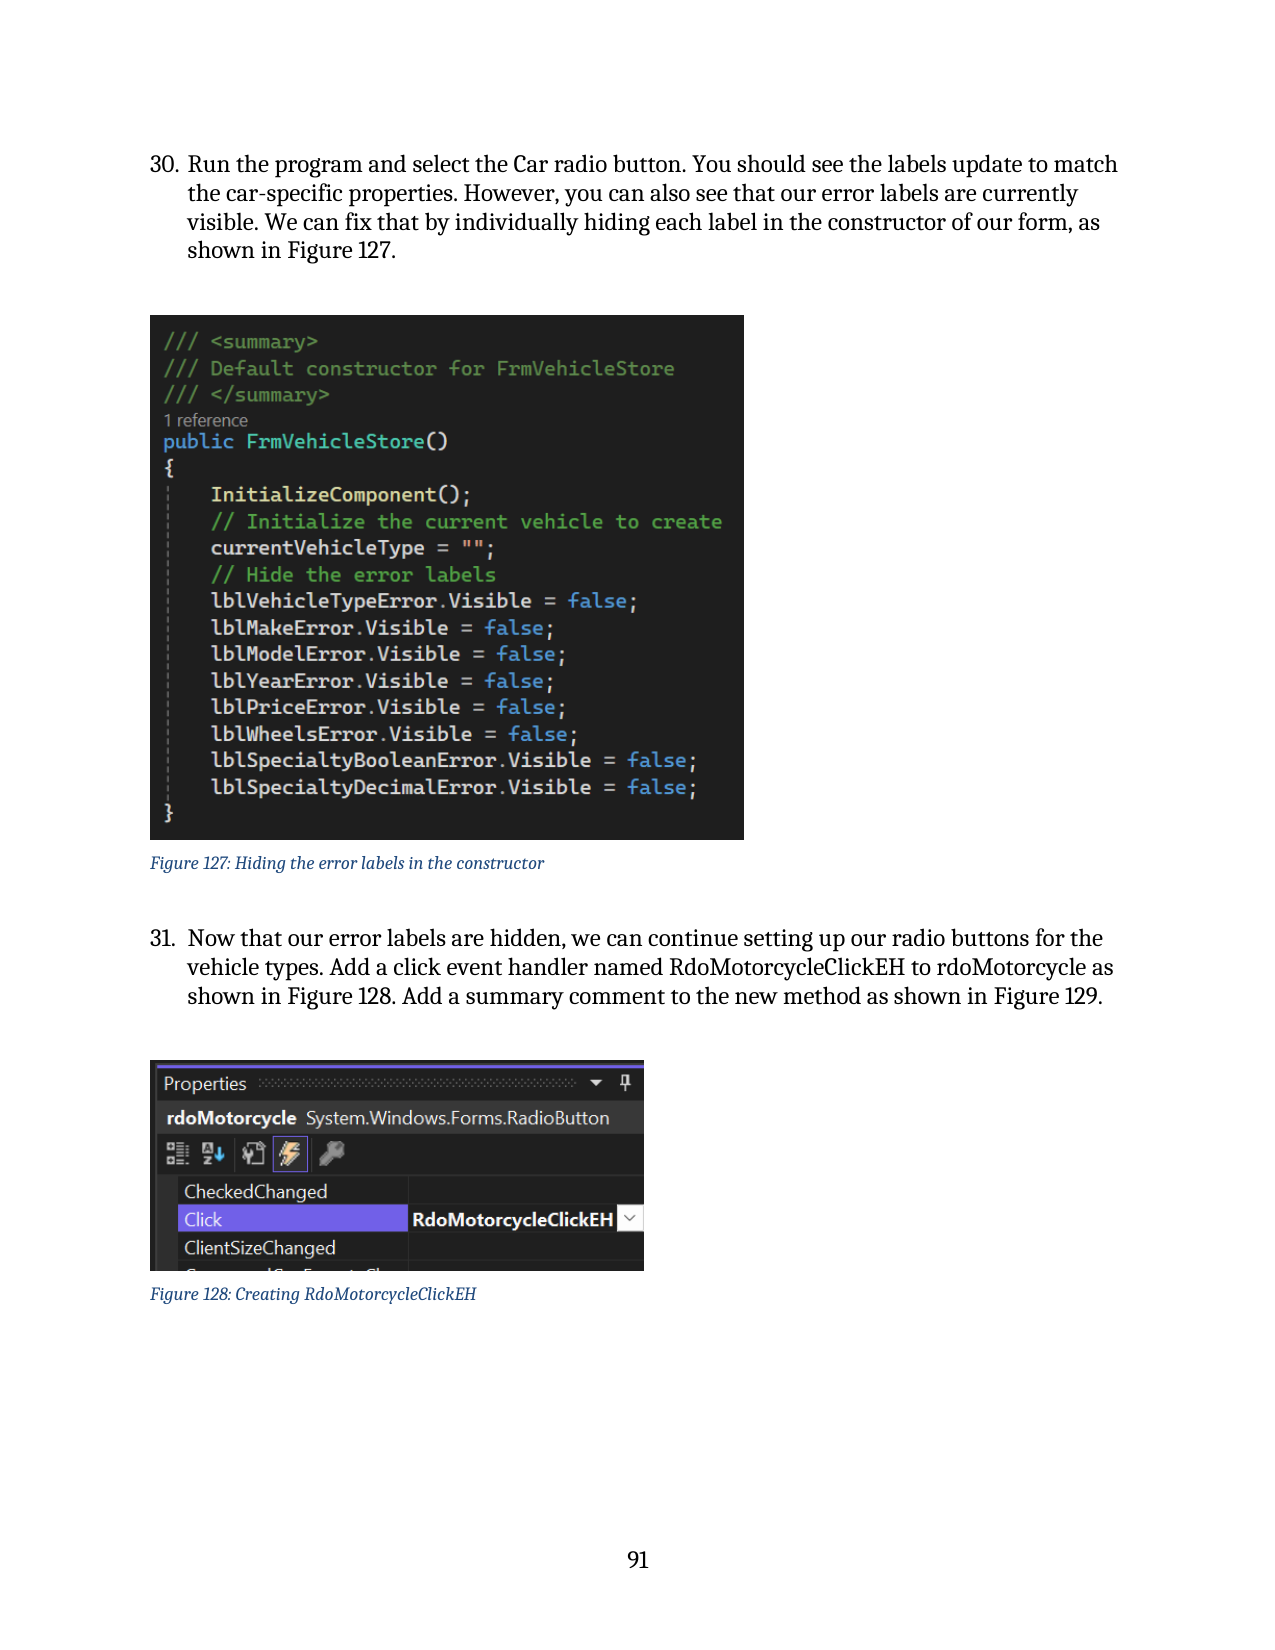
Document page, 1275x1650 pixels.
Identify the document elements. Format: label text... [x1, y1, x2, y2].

list Run the program and select the Car radio button. You should see the labels update to match the car-specific properties. However, you can also see that our error labels are currently visible. We can fix that by individually hiding each label in the constructor of our form, as shown in Figure 127. [150, 150, 1125, 265]
picture [150, 315, 744, 840]
text Figure 127: Hiding the error labels in the constructor [150, 852, 1125, 874]
text Figure 128: Creating RdoMotorcycleClickEH [150, 1283, 1125, 1305]
picture [150, 1060, 644, 1271]
list Now that our error labels are hidden, we can continue setting up our radio buttons for the vehicle types. Add a click event handler named RdoMotorcycleClickEH to rdoMotorcycle as shown in Figure 128. Add a summary comment to the new method as shown in Figure 129. [150, 924, 1125, 1010]
